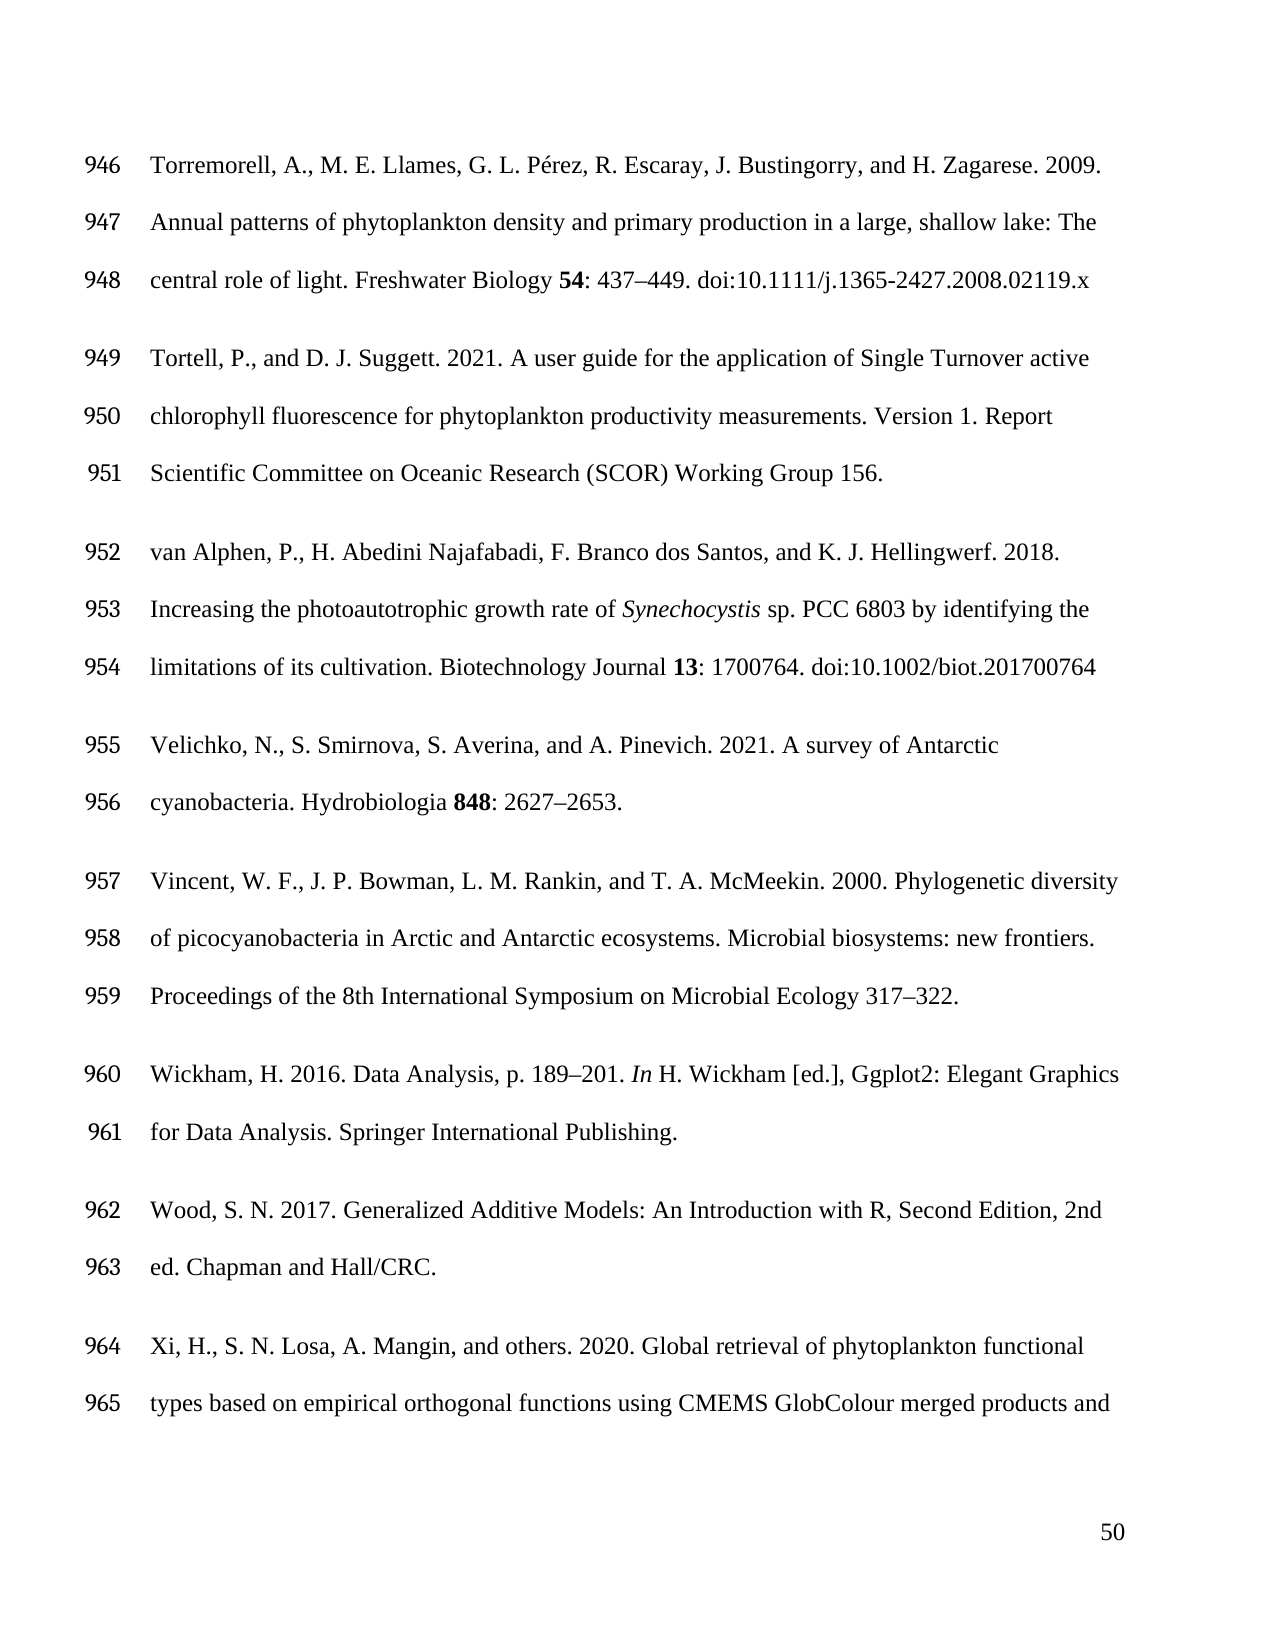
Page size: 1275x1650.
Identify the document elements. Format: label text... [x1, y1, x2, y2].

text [150, 1331, 1125, 1417]
text Velichko, N., S. Smirnova, S. Averina, and A. Pinevich. 2021. A survey of Antarctic cyanobacteria. Hydrobiologia 848: 2627–2653. [150, 730, 1125, 816]
text van Alphen, P., H. Abedini Najafabadi, F. Branco dos Santos, and K. J. Hellingwerf. 2018. Increasing the photoautotrophic growth rate of Synechocystis sp. PCC 6803 by identifying the limitations of its cultivation. Biotechnology Journal 13: 1700764. doi:10.1002/biot.201700764 [150, 537, 1125, 680]
text Torremorell, A., M. E. Llames, G. L. Pérez, R. Escaray, J. Bustingorry, and H. Zagarese. 2009. Annual patterns of phytoplankton density and primary production in a large, shallow lake: The central role of light. Freshwater Biology 54: 437–449. doi:10.1111/j.1365-2427.2008.02119.x [150, 150, 1125, 294]
text Wood, S. N. 2017. Generalized Additive Models: An Introduction with R, Second Edition, 2nd ed. Chapman and Hall/CRC. [150, 1195, 1125, 1281]
text Wickham, H. 2016. Data Analysis, p. 189–201. In H. Wickham [ed.], Ggplot2: Elegant Graphics for Data Analysis. Springer International Publishing. [150, 1059, 1125, 1145]
text Tortell, P., and D. J. Suggett. 2021. A user guide for the application of Single Turnover active chlorophyll fluorescence for phytoplankton productivity measurements. Version 1. Report Scientific Committee on Oceanic Research (SCOR) Working Group 156. [150, 343, 1125, 487]
text Vincent, W. F., J. P. Bowman, L. M. Rankin, and T. A. McMeekin. 2000. Phylogenetic diversity of picocyanobacteria in Arctic and Antarctic ecosystems. Microbial biosystems: new frontiers. Proceedings of the 8th International Symposium on Microbial Ecology 317–322. [150, 866, 1125, 1009]
